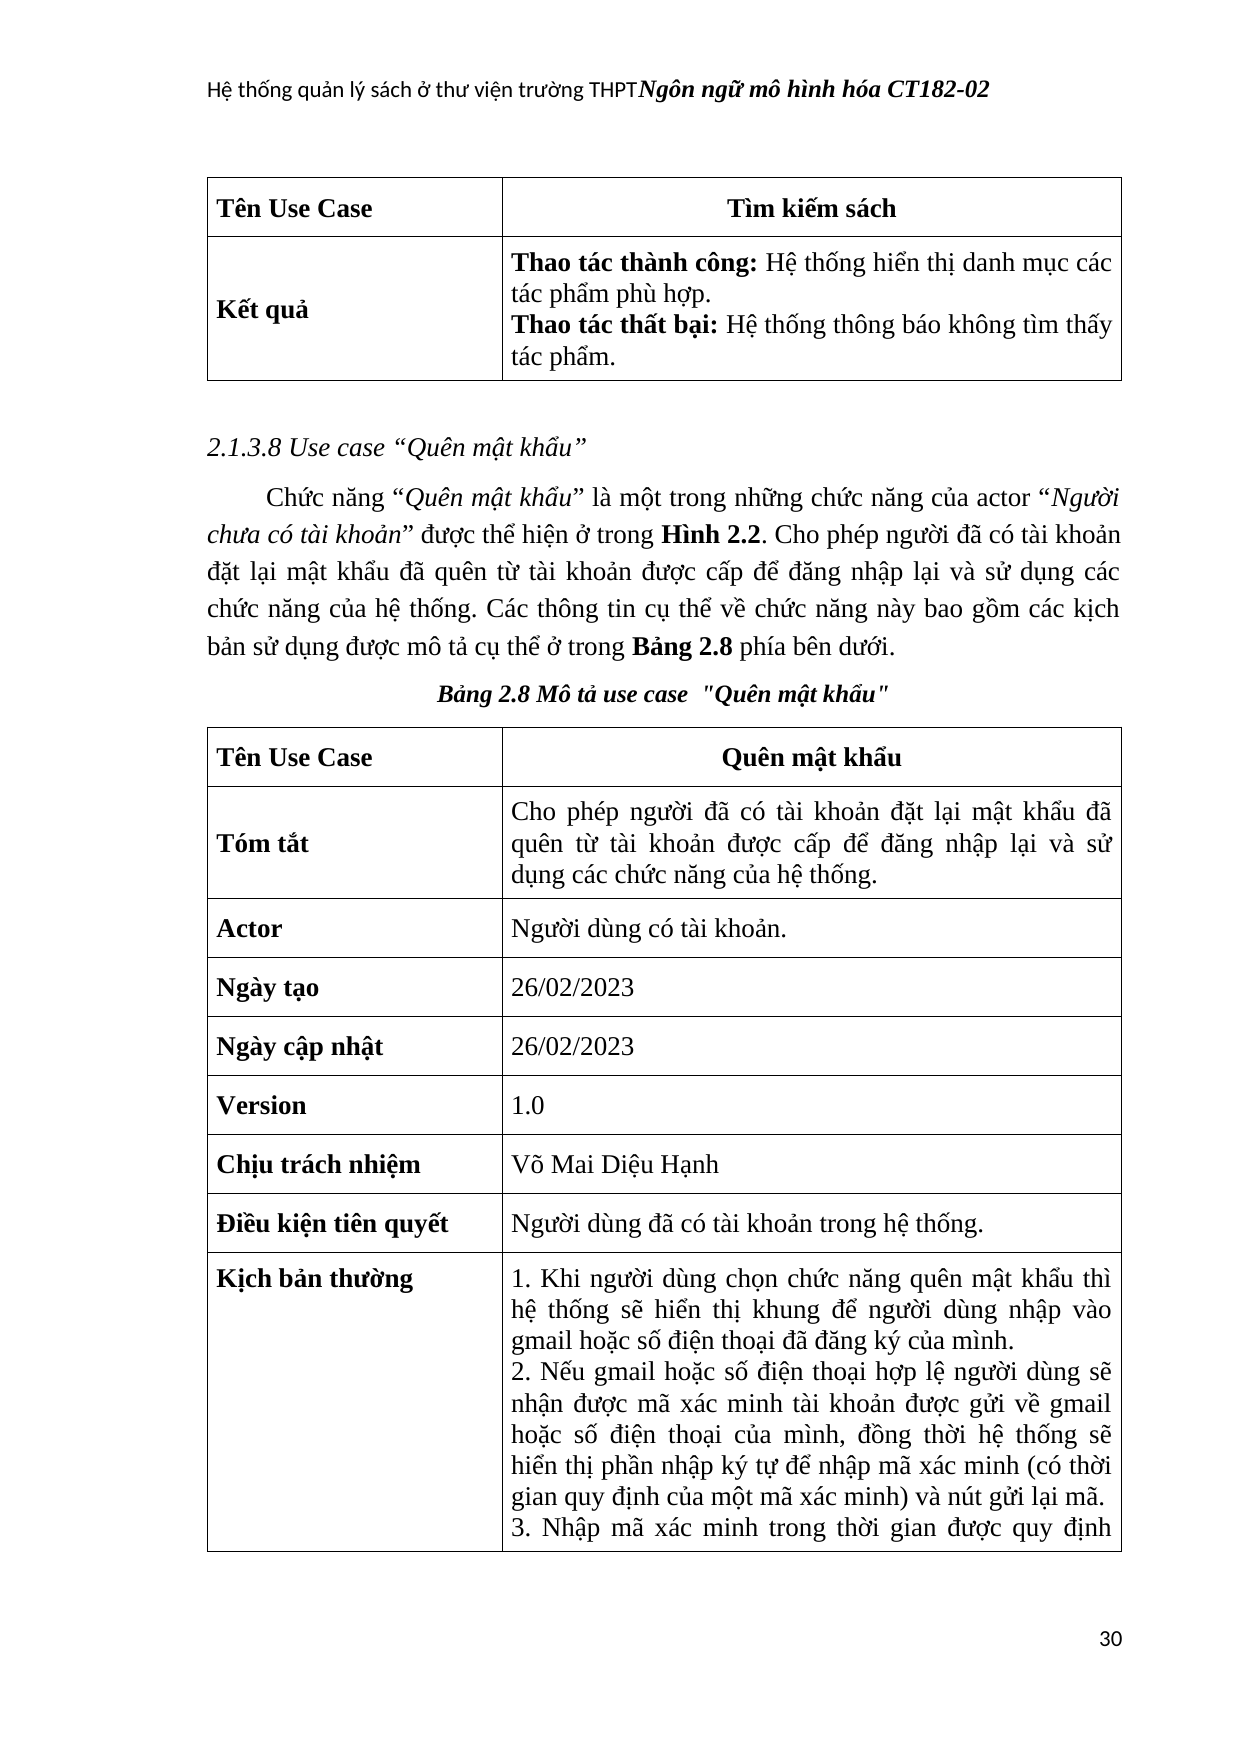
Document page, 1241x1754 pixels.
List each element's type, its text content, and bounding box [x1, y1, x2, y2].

table_cell Actor [208, 899, 502, 957]
text Chức năng “Quên mật khẩu” là một trong những chức năng của actor “Người chưa có tài khoản” được thể hiện ở trong Hình 2.2. Cho phép người đã có tài khoản đặt lại mật khẩu đã quên từ tài khoản được cấp để đăng nhập lại và sử dụng các chức năng của hệ thống. Các thông tin cụ thể về chức năng này bao gồm các kịch bản sử dụng được mô tả cụ thể ở trong Bảng 2.8 phía bên dưới. [207, 481, 1122, 661]
table_header Quên mật khẩu [503, 728, 1121, 786]
table_cell Thao tác thành công: Hệ thống hiển thị danh mục các tác phẩm phù hợp. Thao tác thất bại: Hệ thống thông báo không tìm thấy tác phẩm. [503, 237, 1121, 379]
table_header Tìm kiếm sách [503, 178, 1121, 236]
table_cell 26/02/2023 [503, 958, 1121, 1016]
table_cell Ngày cập nhật [208, 1017, 502, 1075]
table_cell Tóm tắt [208, 787, 502, 898]
table_cell Chịu trách nhiệm [208, 1135, 502, 1193]
subtitle Use case “Quên mật khẩu” [207, 431, 1122, 462]
table_cell 1.0 [503, 1076, 1121, 1134]
table_cell Võ Mai Diệu Hạnh [503, 1135, 1121, 1193]
table_cell Kịch bản thường [208, 1253, 502, 1551]
table_cell Người dùng có tài khoản. [503, 899, 1121, 957]
text Bảng . Mô tả use case "Quên mật khẩu" [207, 679, 1122, 708]
table_cell Người dùng đã có tài khoản trong hệ thống. [503, 1194, 1121, 1252]
table_cell Kết quả [208, 237, 502, 379]
table_cell 26/02/2023 [503, 1017, 1121, 1075]
table_header Tên Use Case [208, 178, 502, 236]
table_cell Điều kiện tiên quyết [208, 1194, 502, 1252]
table_header Tên Use Case [208, 728, 502, 786]
table_cell Version [208, 1076, 502, 1134]
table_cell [503, 1253, 1121, 1551]
table_cell Ngày tạo [208, 958, 502, 1016]
table_cell Cho phép người đã có tài khoản đặt lại mật khẩu đã quên từ tài khoản được cấp để đăng nhập lại và sử dụng các chức năng của hệ thống. [503, 787, 1121, 898]
